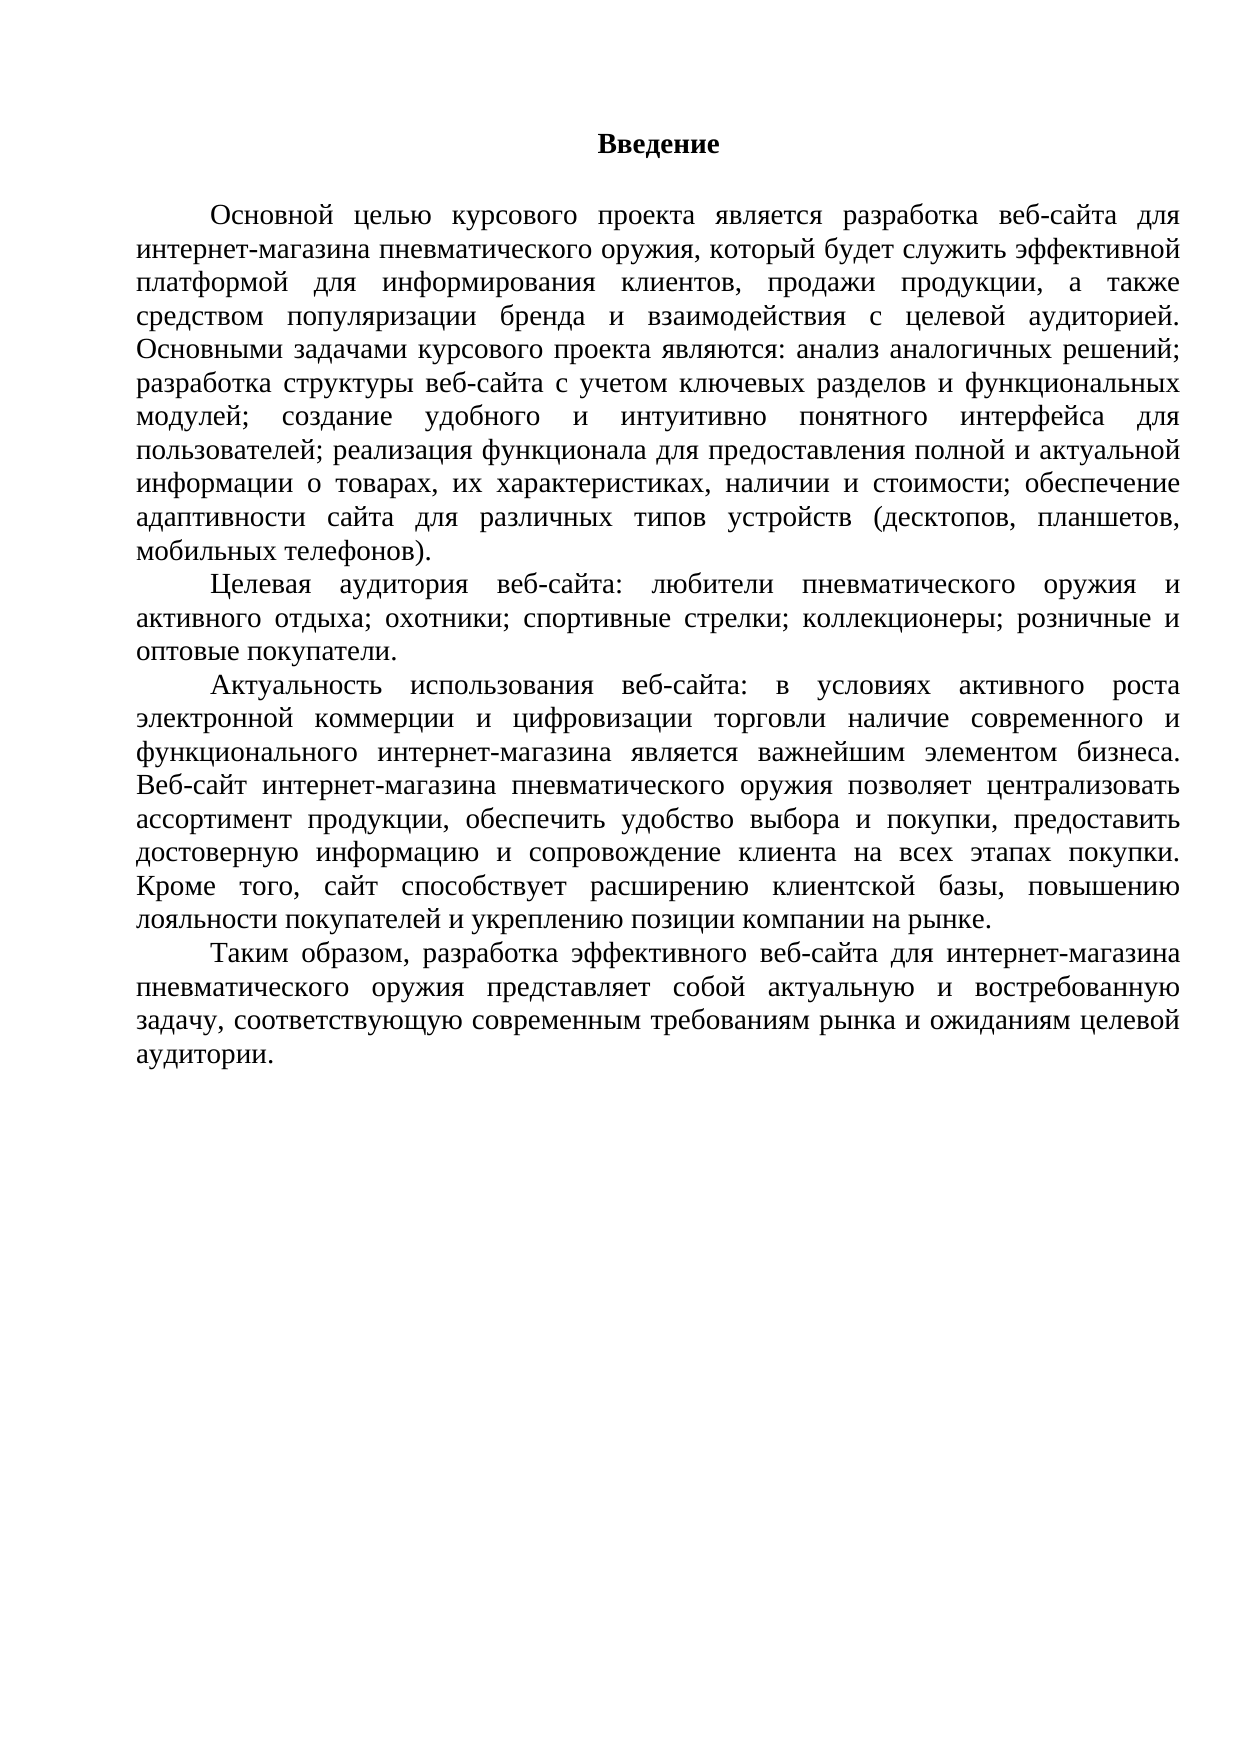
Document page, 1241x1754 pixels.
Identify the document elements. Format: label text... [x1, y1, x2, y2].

text Основной целью курсового проекта является разработка веб-сайта для интернет-магазина пневматического оружия, который будет служить эффективной платформой для информирования клиентов, продажи продукции, а также средством популяризации бренда и взаимодействия с целевой аудиторией. Основными задачами курсового проекта являются: анализ аналогичных решений; разработка структуры веб-сайта с учетом ключевых разделов и функциональных модулей; создание удобного и интуитивно понятного интерфейса для пользователей; реализация функционала для предоставления полной и актуальной информации о товарах, их характеристиках, наличии и стоимости; обеспечение адаптивности сайта для различных типов устройств (десктопов, планшетов, мобильных телефонов). [136, 197, 1181, 566]
text Целевая аудитория веб-сайта: любители пневматического оружия и активного отдыха; охотники; спортивные стрелки; коллекционеры; розничные и оптовые покупатели. [136, 566, 1181, 667]
text Актуальность использования веб-сайта: в условиях активного роста электронной коммерции и цифровизации торговли наличие современного и функционального интернет-магазина является важнейшим элементом бизнеса. Веб-сайт интернет-магазина пневматического оружия позволяет централизовать ассортимент продукции, обеспечить удобство выбора и покупки, предоставить достоверную информацию и сопровождение клиента на всех этапах покупки. Кроме того, сайт способствует расширению клиентской базы, повышению лояльности покупателей и укреплению позиции компании на рынке. [136, 667, 1181, 935]
text Таким образом, разработка эффективного веб-сайта для интернет-магазина пневматического оружия представляет собой актуальную и востребованную задачу, соответствующую современным требованиям рынка и ожиданиям целевой аудитории. [136, 935, 1181, 1069]
text Введение [136, 126, 1181, 160]
